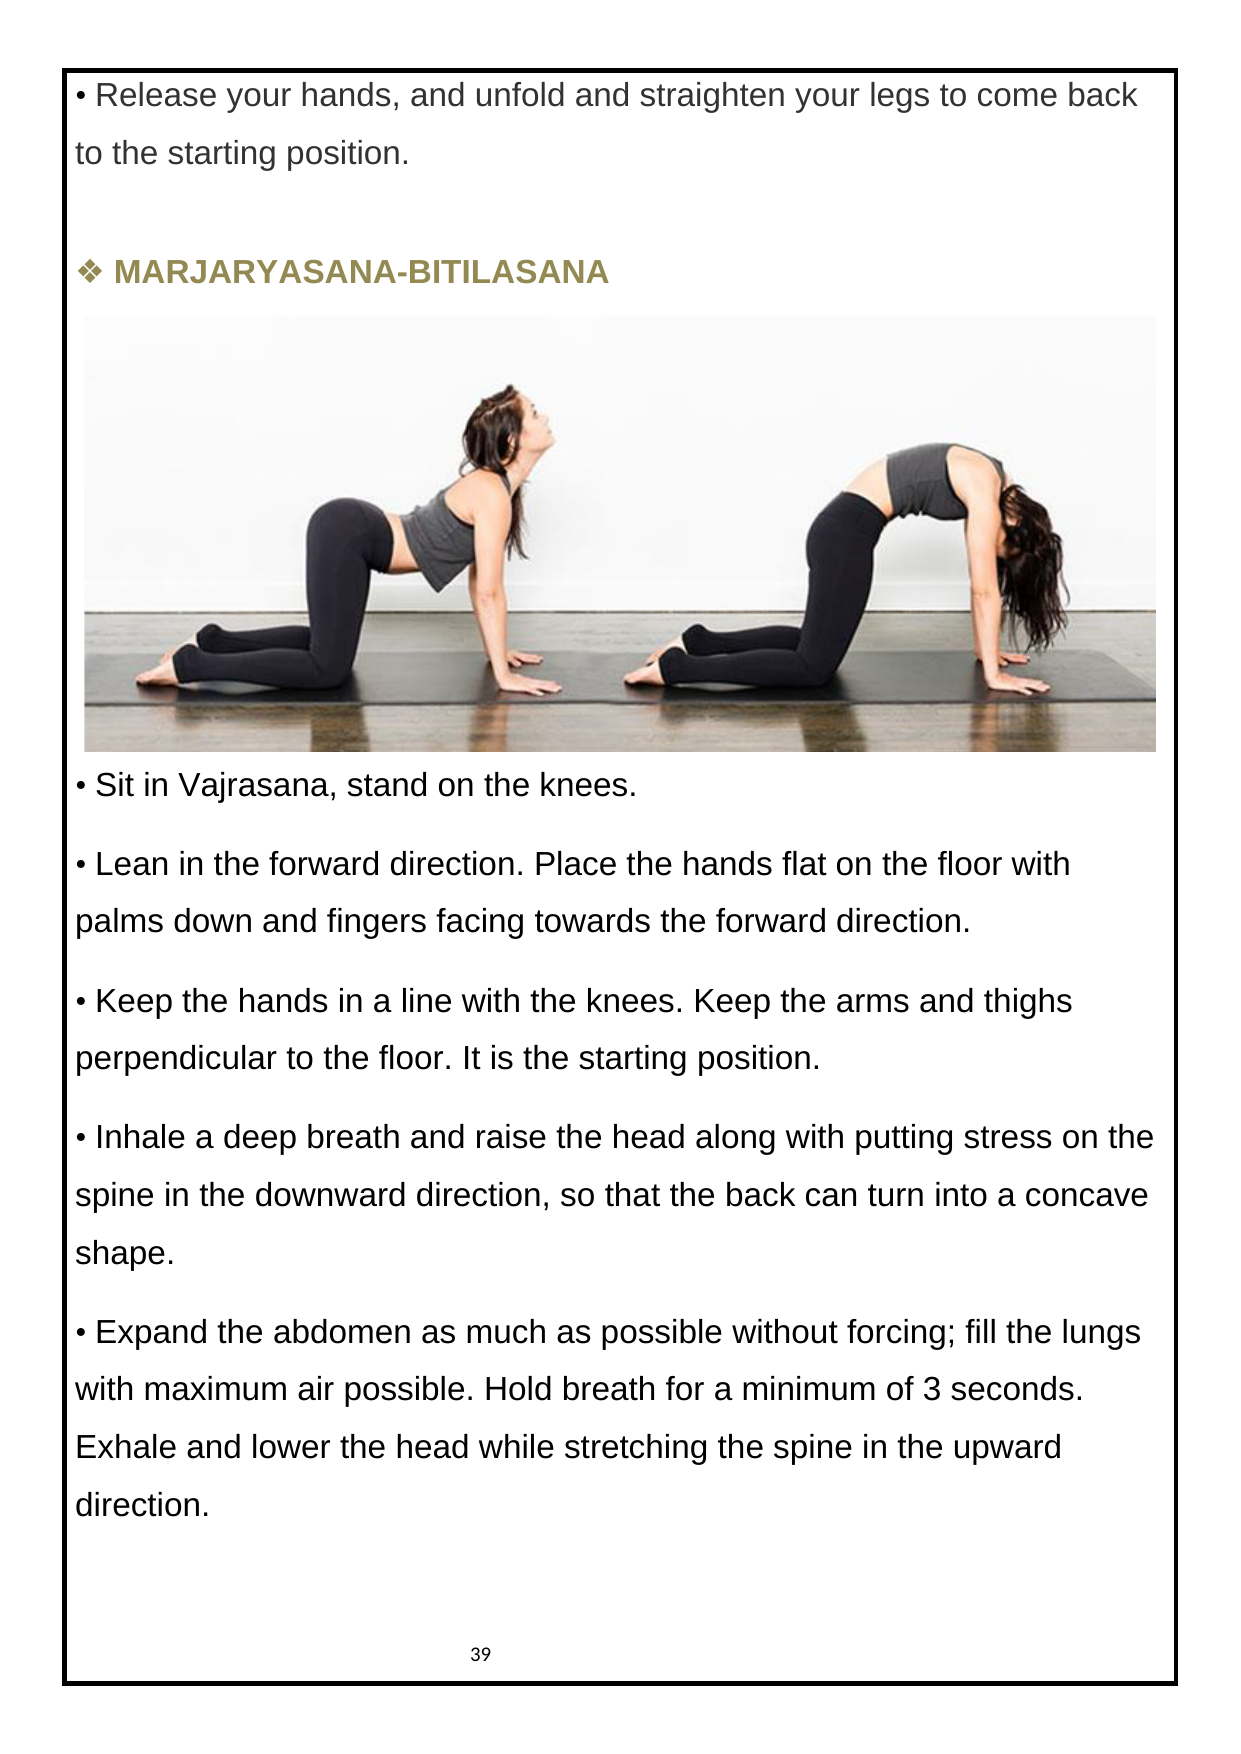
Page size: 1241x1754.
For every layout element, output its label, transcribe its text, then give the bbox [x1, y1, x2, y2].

text • Sit in Vajrasana, stand on the knees. [75, 764, 1165, 803]
text ❖ MARJARYASANA-BITILASANA [75, 248, 1165, 293]
text • Expand the abdomen as much as possible without forcing; fill the lungs with maximum air possible. Hold breath for a minimum of 3 seconds. Exhale and lower the head while stretching the spine in the upward direction. [75, 1312, 1165, 1523]
text • Keep the hands in a line with the knees. Keep the arms and thighs perpendicular to the floor. It is the starting position. [75, 981, 1165, 1077]
text • Release your hands, and unfold and straighten your legs to come back to the starting position. [75, 75, 1165, 171]
text • Lean in the forward direction. Place the hands flat on the floor with palms down and fingers facing towards the forward direction. [75, 844, 1165, 940]
text • Inhale a deep breath and raise the head along with putting stress on the spine in the downward direction, so that the back can turn into a concave shape. [75, 1117, 1165, 1271]
